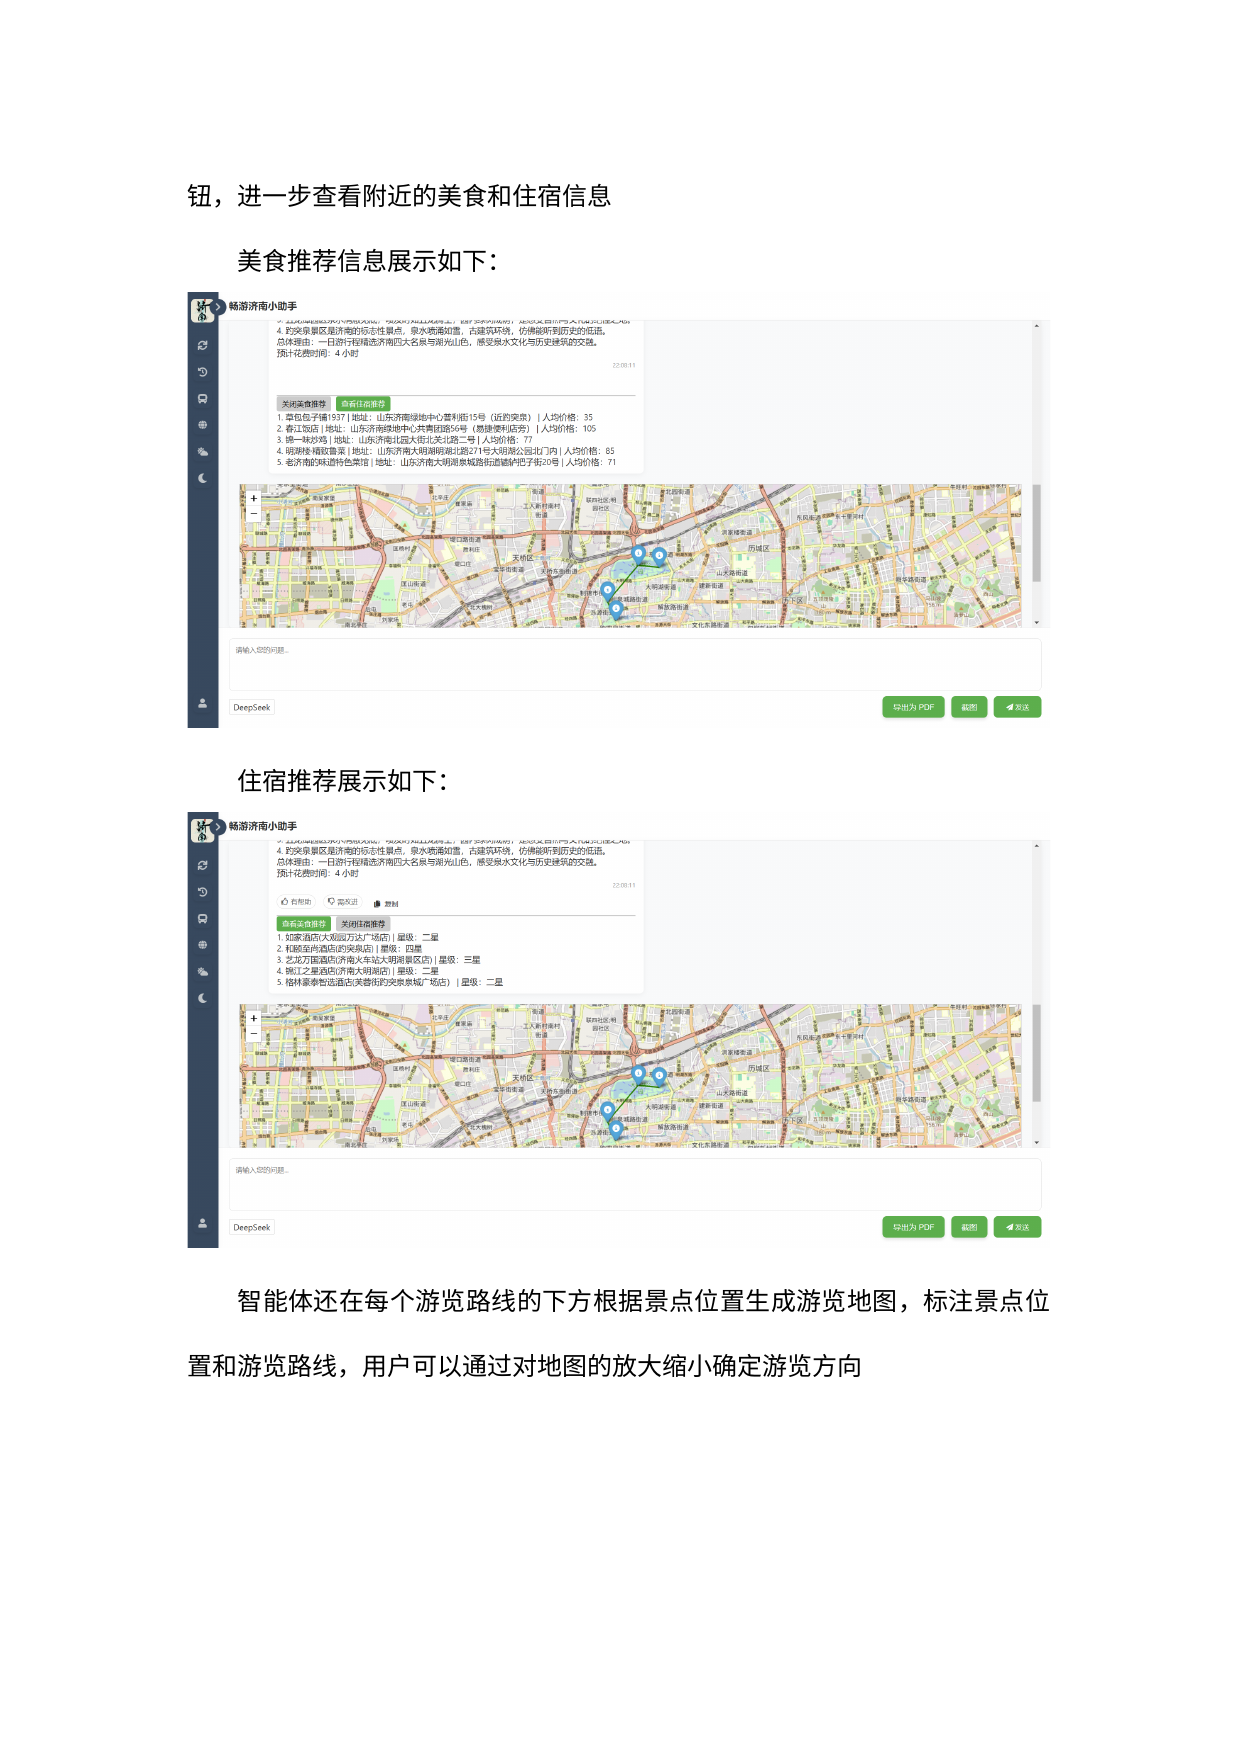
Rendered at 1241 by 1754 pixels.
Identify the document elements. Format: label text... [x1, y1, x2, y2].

picture [187, 292, 1051, 728]
picture [187, 812, 1051, 1248]
text 美食推荐信息展示如下： [187, 227, 1053, 292]
text 智能体还在每个游览路线的下方根据景点位置生成游览地图，标注景点位置和游览路线，用户可以通过对地图的放大缩小确定游览方向 [187, 1267, 1053, 1397]
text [187, 162, 1053, 227]
text 住宿推荐展示如下： [187, 747, 1053, 812]
